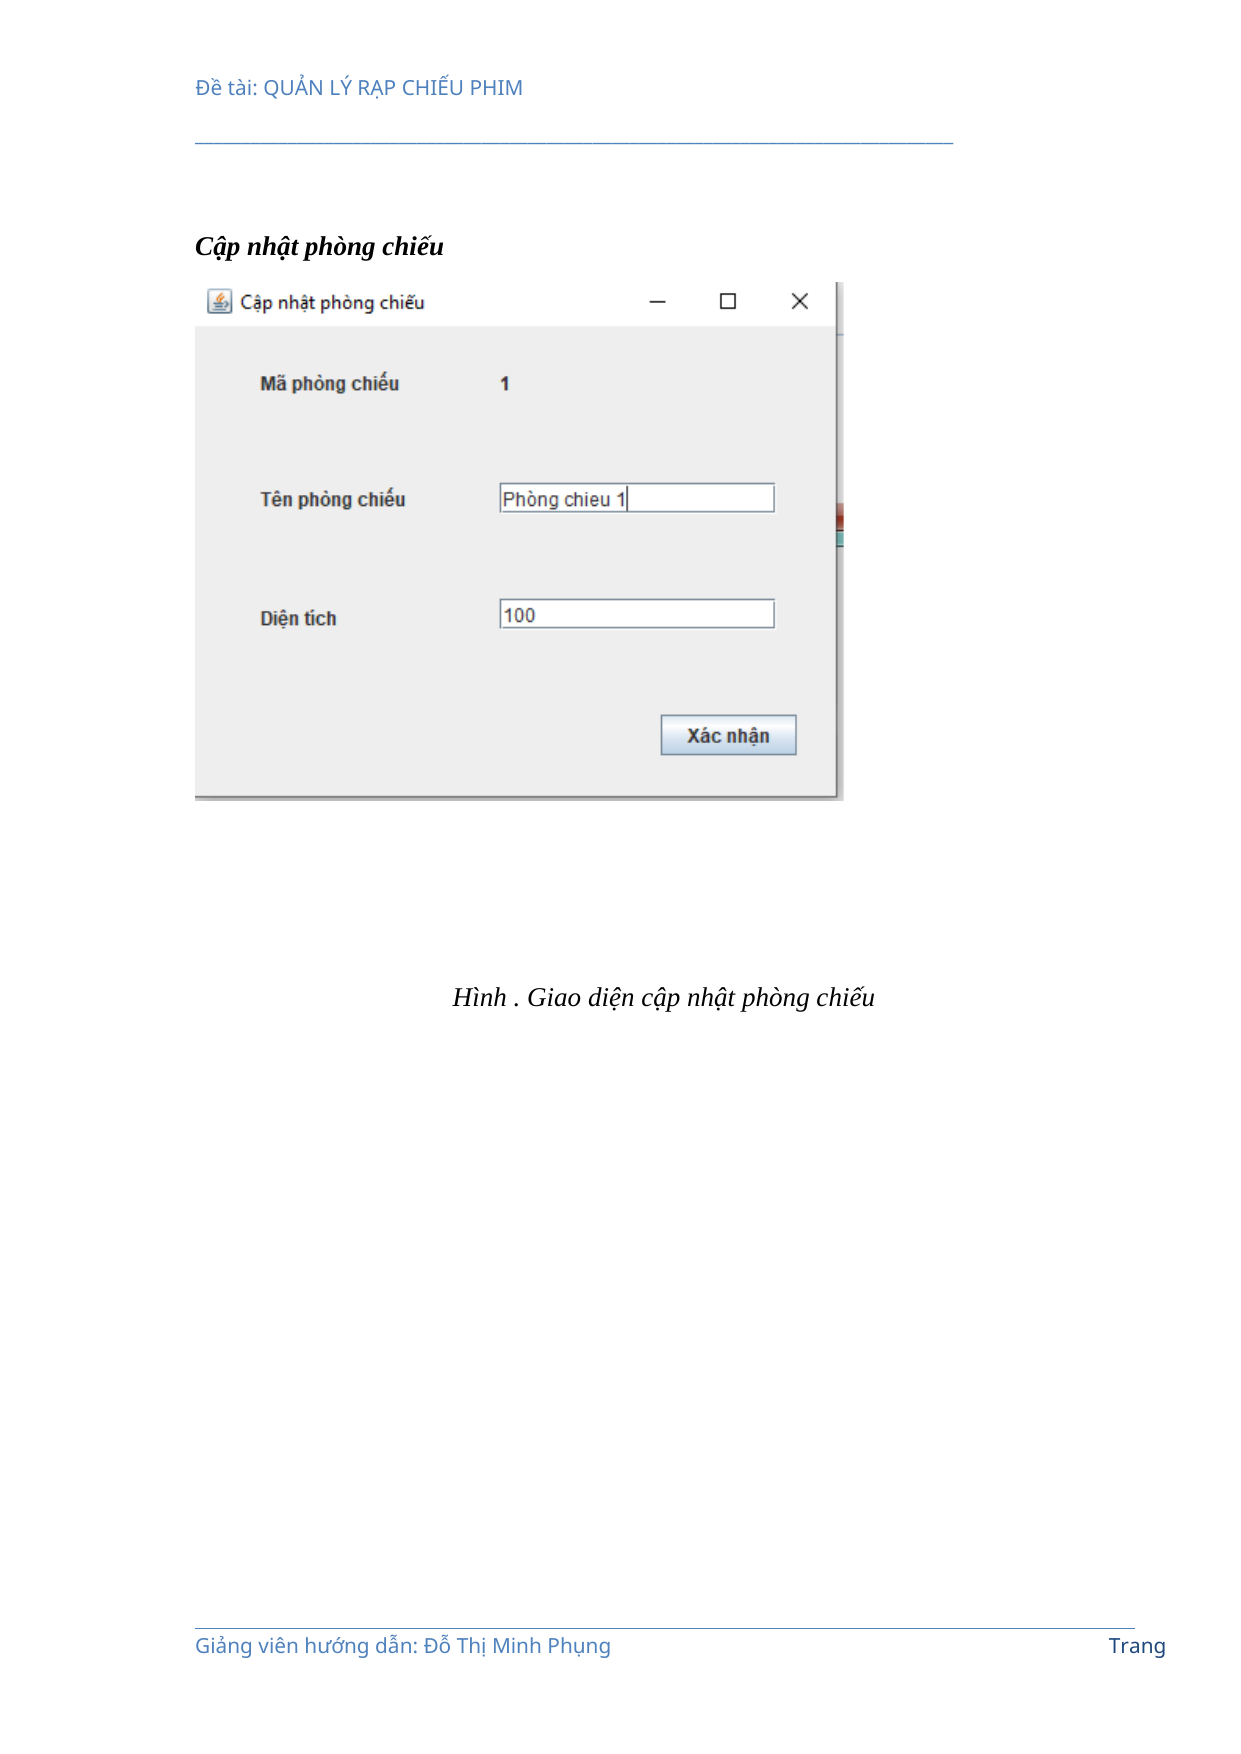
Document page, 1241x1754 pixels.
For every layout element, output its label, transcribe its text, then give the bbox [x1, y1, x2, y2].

subtitle Cập nhật phòng chiếu [195, 230, 1135, 261]
text Hình . Giao diện cập nhật phòng chiếu [195, 981, 1135, 1012]
picture [195, 282, 844, 801]
